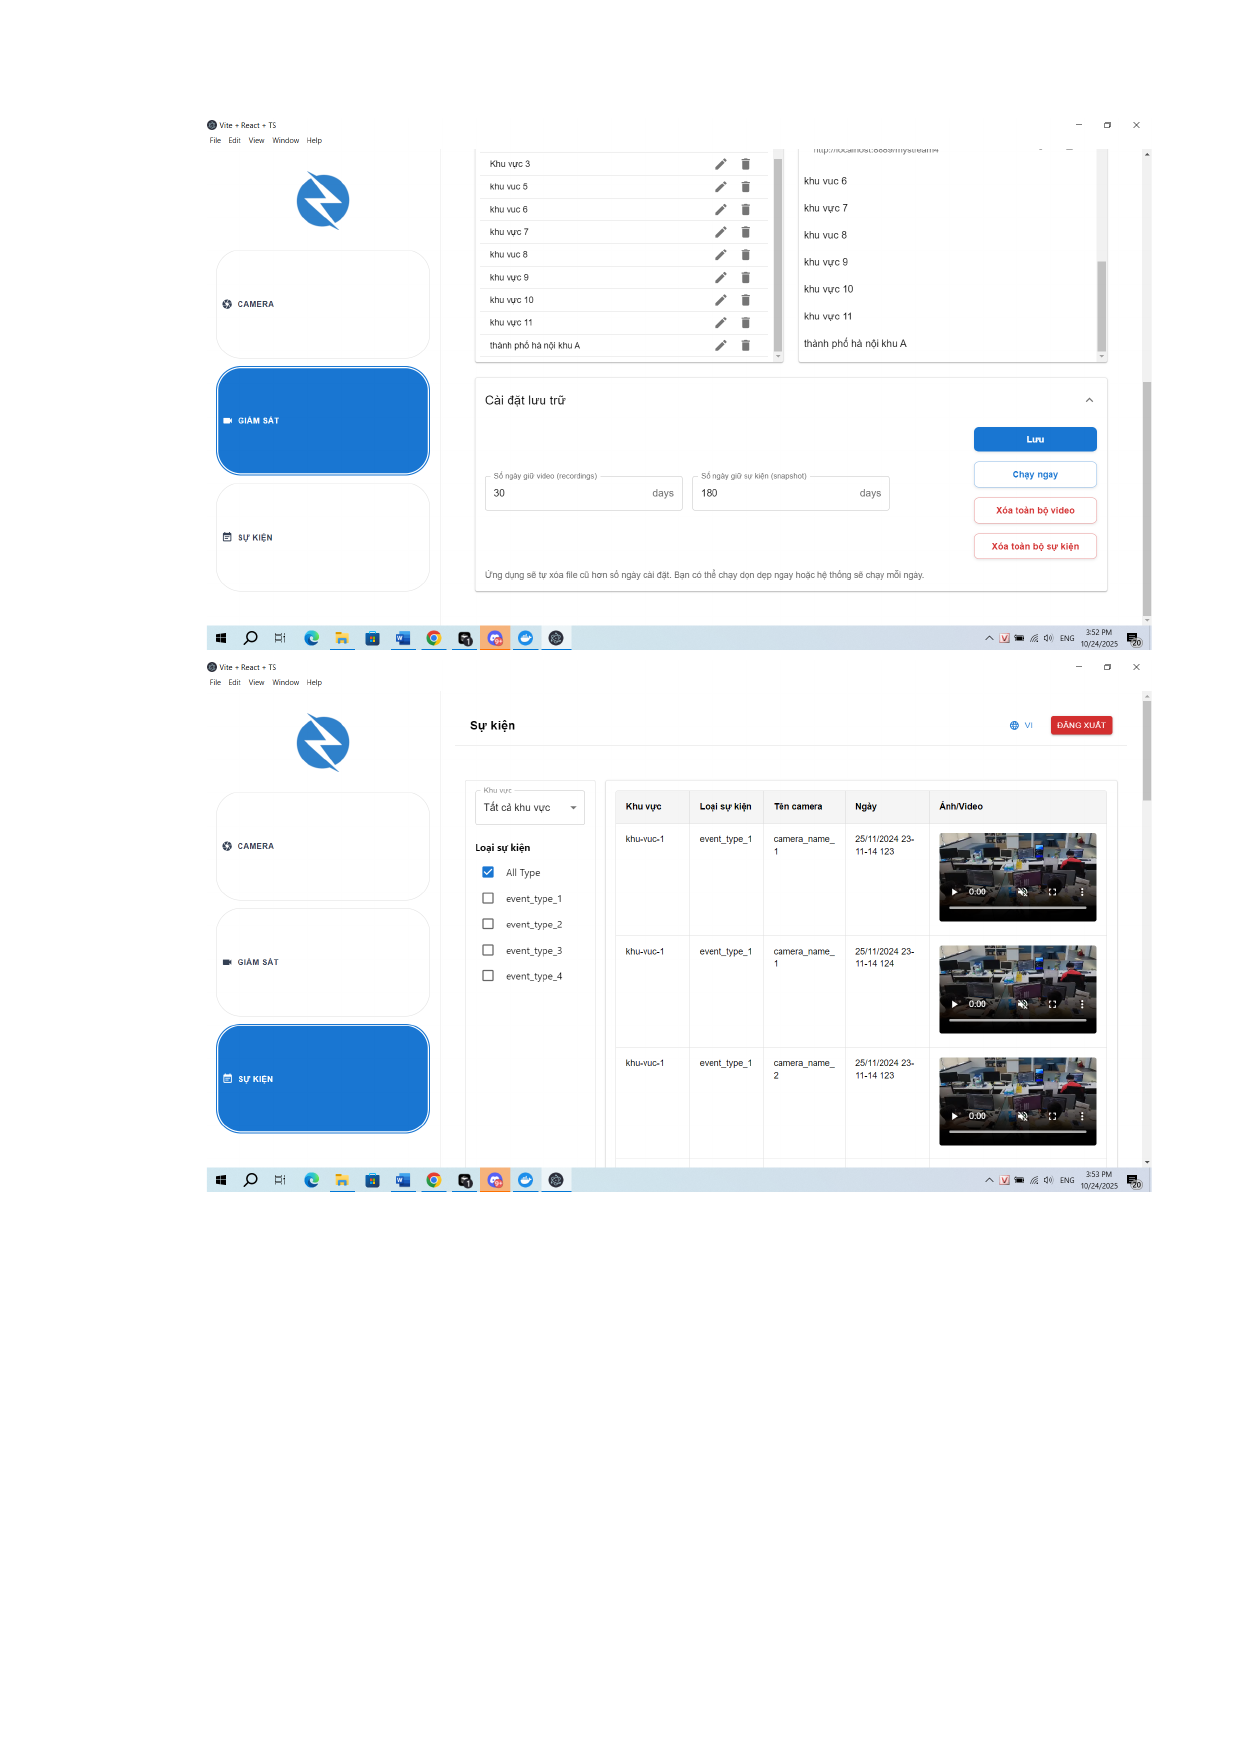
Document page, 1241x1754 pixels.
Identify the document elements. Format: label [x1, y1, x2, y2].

picture [206, 660, 1152, 1192]
picture [206, 118, 1152, 650]
